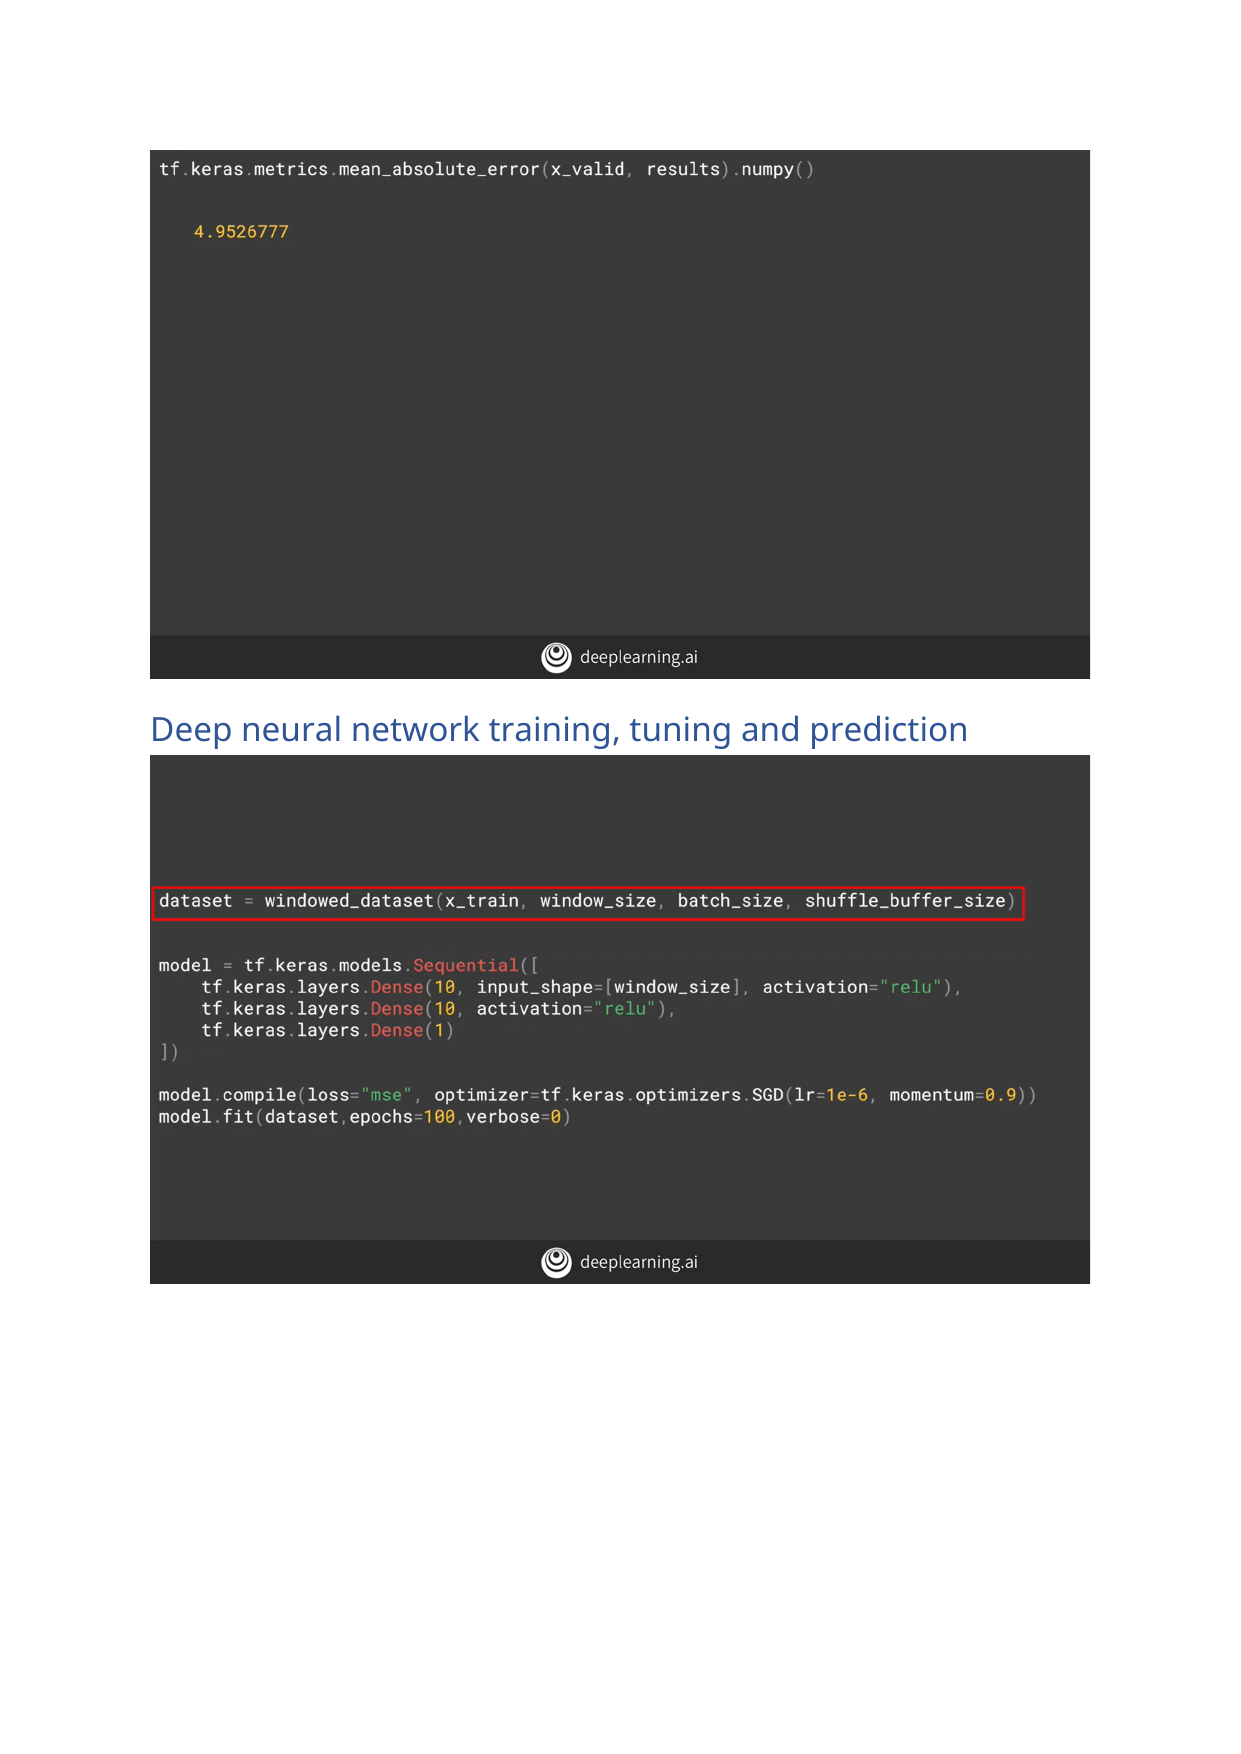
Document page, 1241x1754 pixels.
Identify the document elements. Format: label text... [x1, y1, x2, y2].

picture [150, 755, 1091, 1284]
subtitle Deep neural network training, tuning and prediction [150, 706, 1090, 751]
picture [150, 150, 1091, 679]
